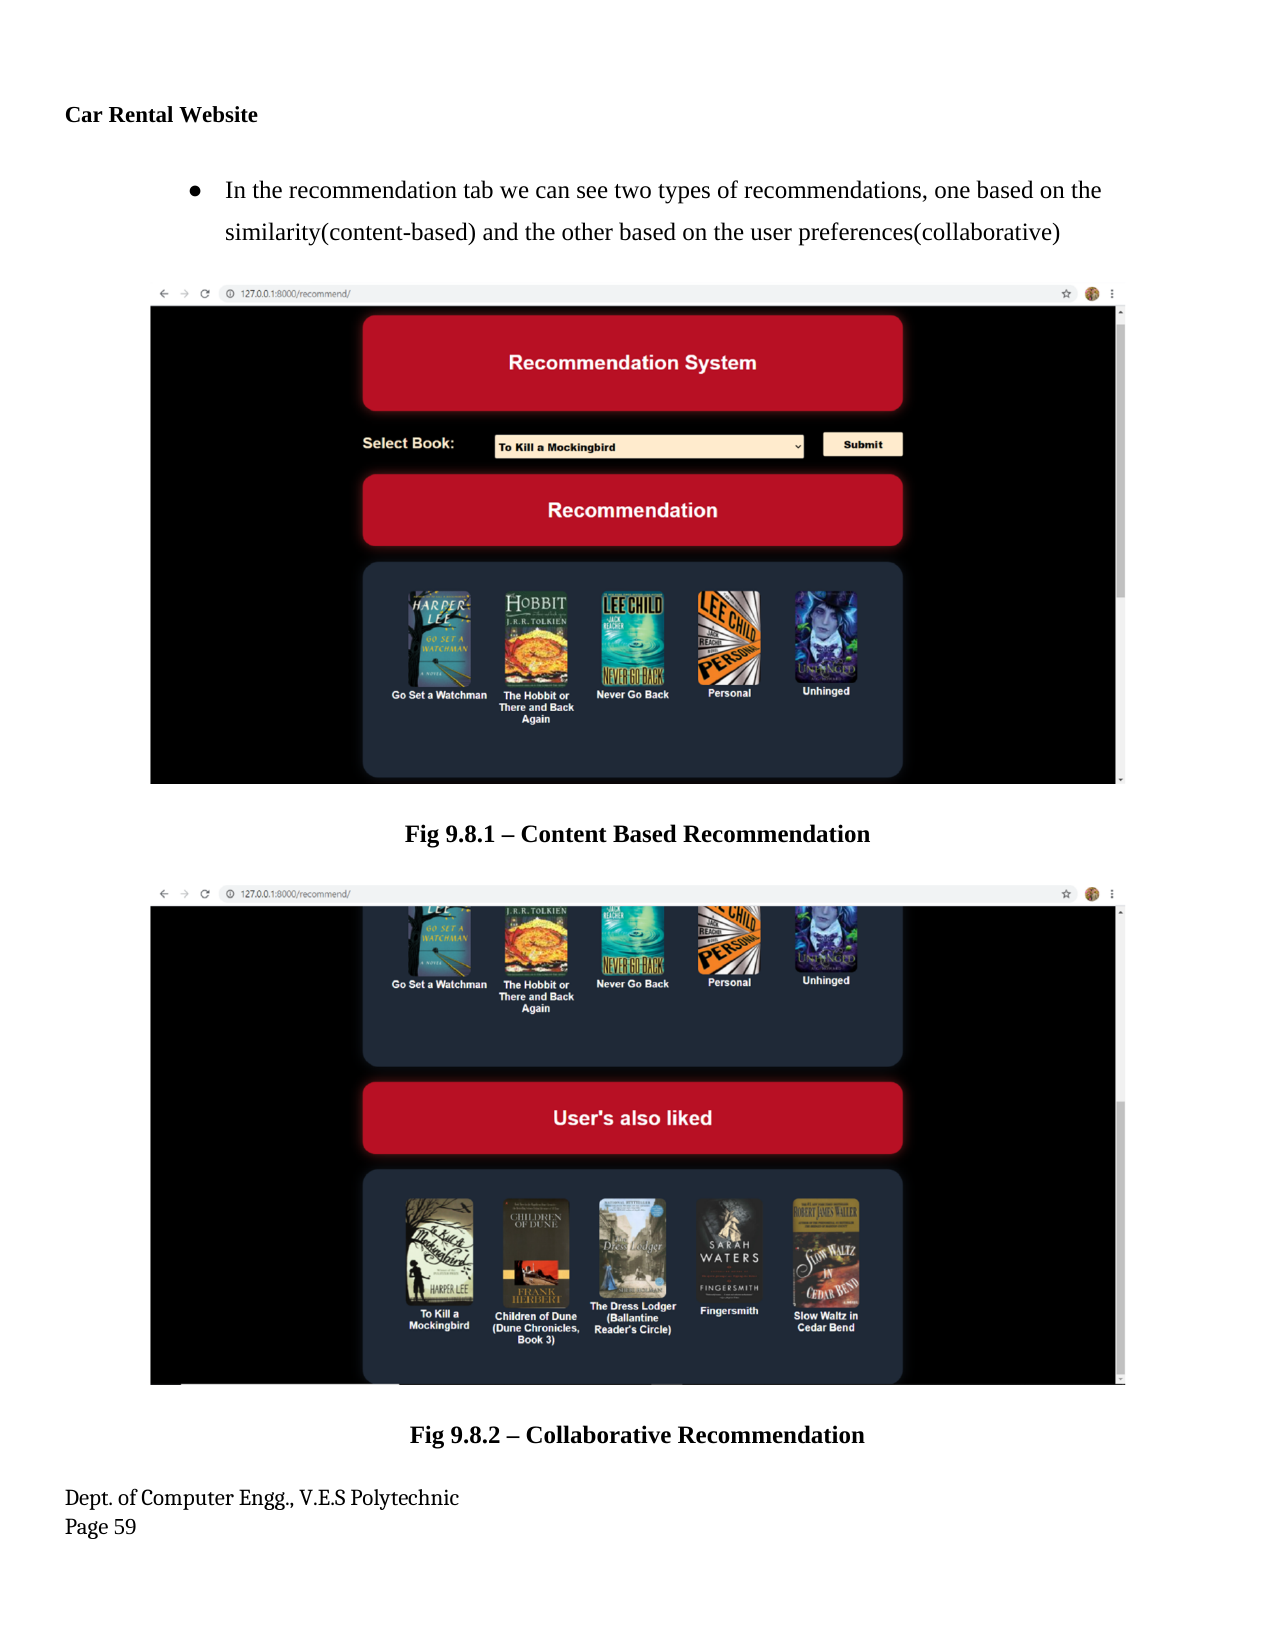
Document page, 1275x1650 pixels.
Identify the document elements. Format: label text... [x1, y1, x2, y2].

text Fig 9.8.1 – Content Based Recommendation [119, 819, 1156, 848]
text Fig 9.8.2 – Collaborative Recommendation [118, 1420, 1156, 1449]
picture [149, 282, 1126, 784]
list In the recommendation tab we can see two types of recommendations, one based on the similarity(content-based) and the other based on the user preferences(collaborative) [187, 175, 1124, 246]
picture [149, 883, 1126, 1385]
